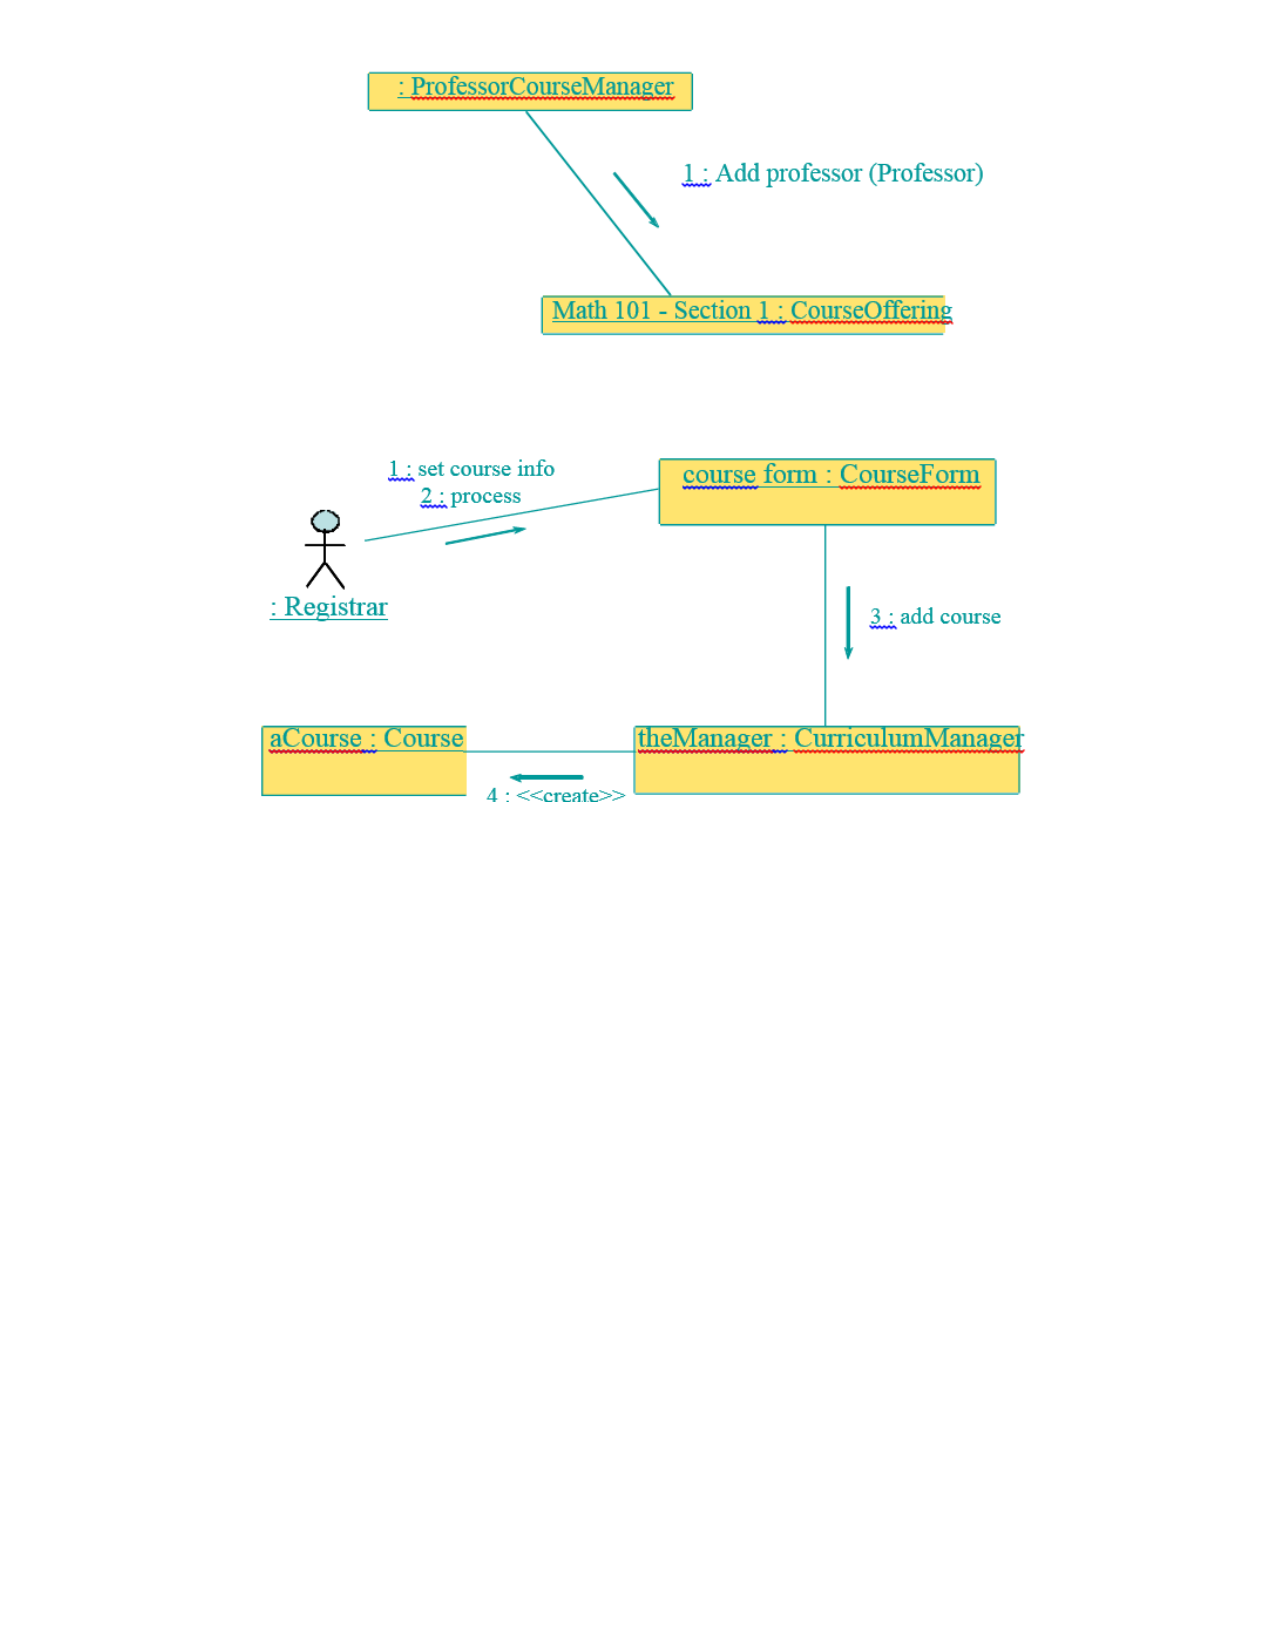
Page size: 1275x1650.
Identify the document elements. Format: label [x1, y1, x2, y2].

picture [69, 69, 1260, 802]
